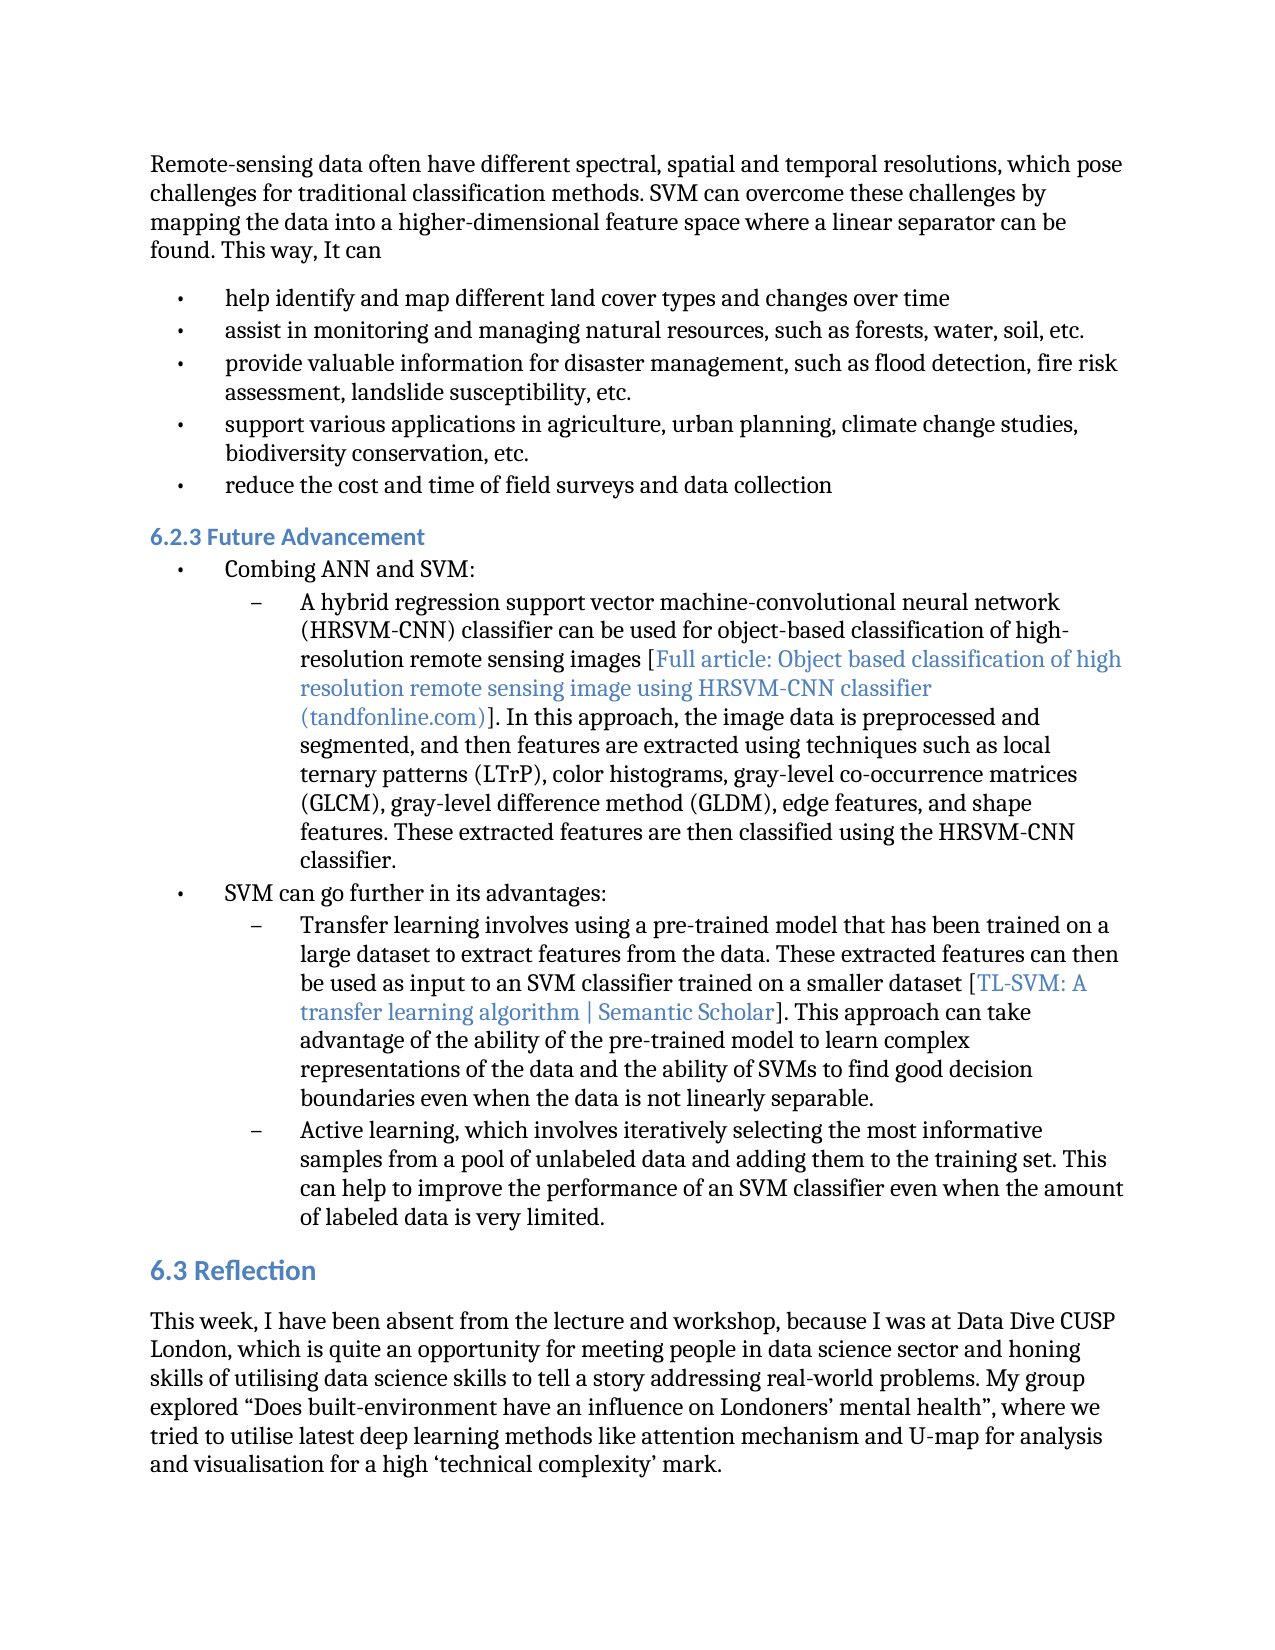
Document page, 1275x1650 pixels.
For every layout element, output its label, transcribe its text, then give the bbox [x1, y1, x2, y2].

list Transfer learning involves using a pre-trained model that has been trained on a large dataset to extract features from the data. These extracted features can then be used as input to an SVM classifier trained on a smaller dataset [TL-SVM: A transfer learning algorithm | Semantic Scholar]. This approach can take advantage of the ability of the pre-trained model to learn complex representations of the data and the ability of SVMs to find good decision boundaries even when the data is not linearly separable. [250, 911, 1125, 1113]
subtitle 6.3 Reflection [150, 1252, 1125, 1288]
list Combing ANN and SVM: [175, 555, 1125, 584]
text This week, I have been absent from the lecture and workshop, because I was at Data Dive CUSP London, which is quite an opportunity for meeting people in data science sector and honing skills of utilising data science skills to tell a story addressing real-world problems. My group explored “Does built-environment have an influence on Londoners’ mental health”, where we tried to utilise latest deep learning methods like attention mechanism and U-map for analysis and visualisation for a high ‘technical complexity’ mark. [150, 1307, 1125, 1479]
list provide valuable information for disaster management, such as flood detection, fire risk assessment, landslide susceptibility, etc. [175, 349, 1125, 406]
subtitle 6.2.3 Future Advancement [150, 521, 1125, 551]
list help identify and map different land cover types and changes over time [175, 284, 1125, 312]
text Remote-sensing data often have different spectral, spatial and temporal resolutions, which pose challenges for traditional classification methods. SVM can overcome these challenges by mapping the data into a higher-dimensional feature space where a linear separator can be found. This way, It can [150, 150, 1125, 265]
list assist in monitoring and managing natural resources, such as forests, water, soil, etc. [175, 316, 1125, 345]
list support various applications in agriculture, urban planning, climate change studies, biodiversity conservation, etc. [175, 410, 1125, 467]
list A hybrid regression support vector machine-convolutional neural network (HRSVM-CNN) classifier can be used for object-based classification of high-resolution remote sensing images [Full article: Object based classification of high resolution remote sensing image using HRSVM-CNN classifier (tandfonline.com)]. In this approach, the image data is preprocessed and segmented, and then features are extracted using techniques such as local ternary patterns (LTrP), color histograms, gray-level co-occurrence matrices (GLCM), gray-level difference method (GLDM), edge features, and shape features. These extracted features are then classified using the HRSVM-CNN classifier. [250, 588, 1125, 875]
list Active learning, which involves iteratively selecting the most informative samples from a pool of unlabeled data and adding them to the training set. This can help to improve the performance of an SVM classifier even when the amount of labeled data is very limited. [250, 1116, 1125, 1231]
list reduce the cost and time of field surveys and data collection [175, 471, 1125, 500]
list SVM can go further in its advantages: [175, 879, 1125, 908]
